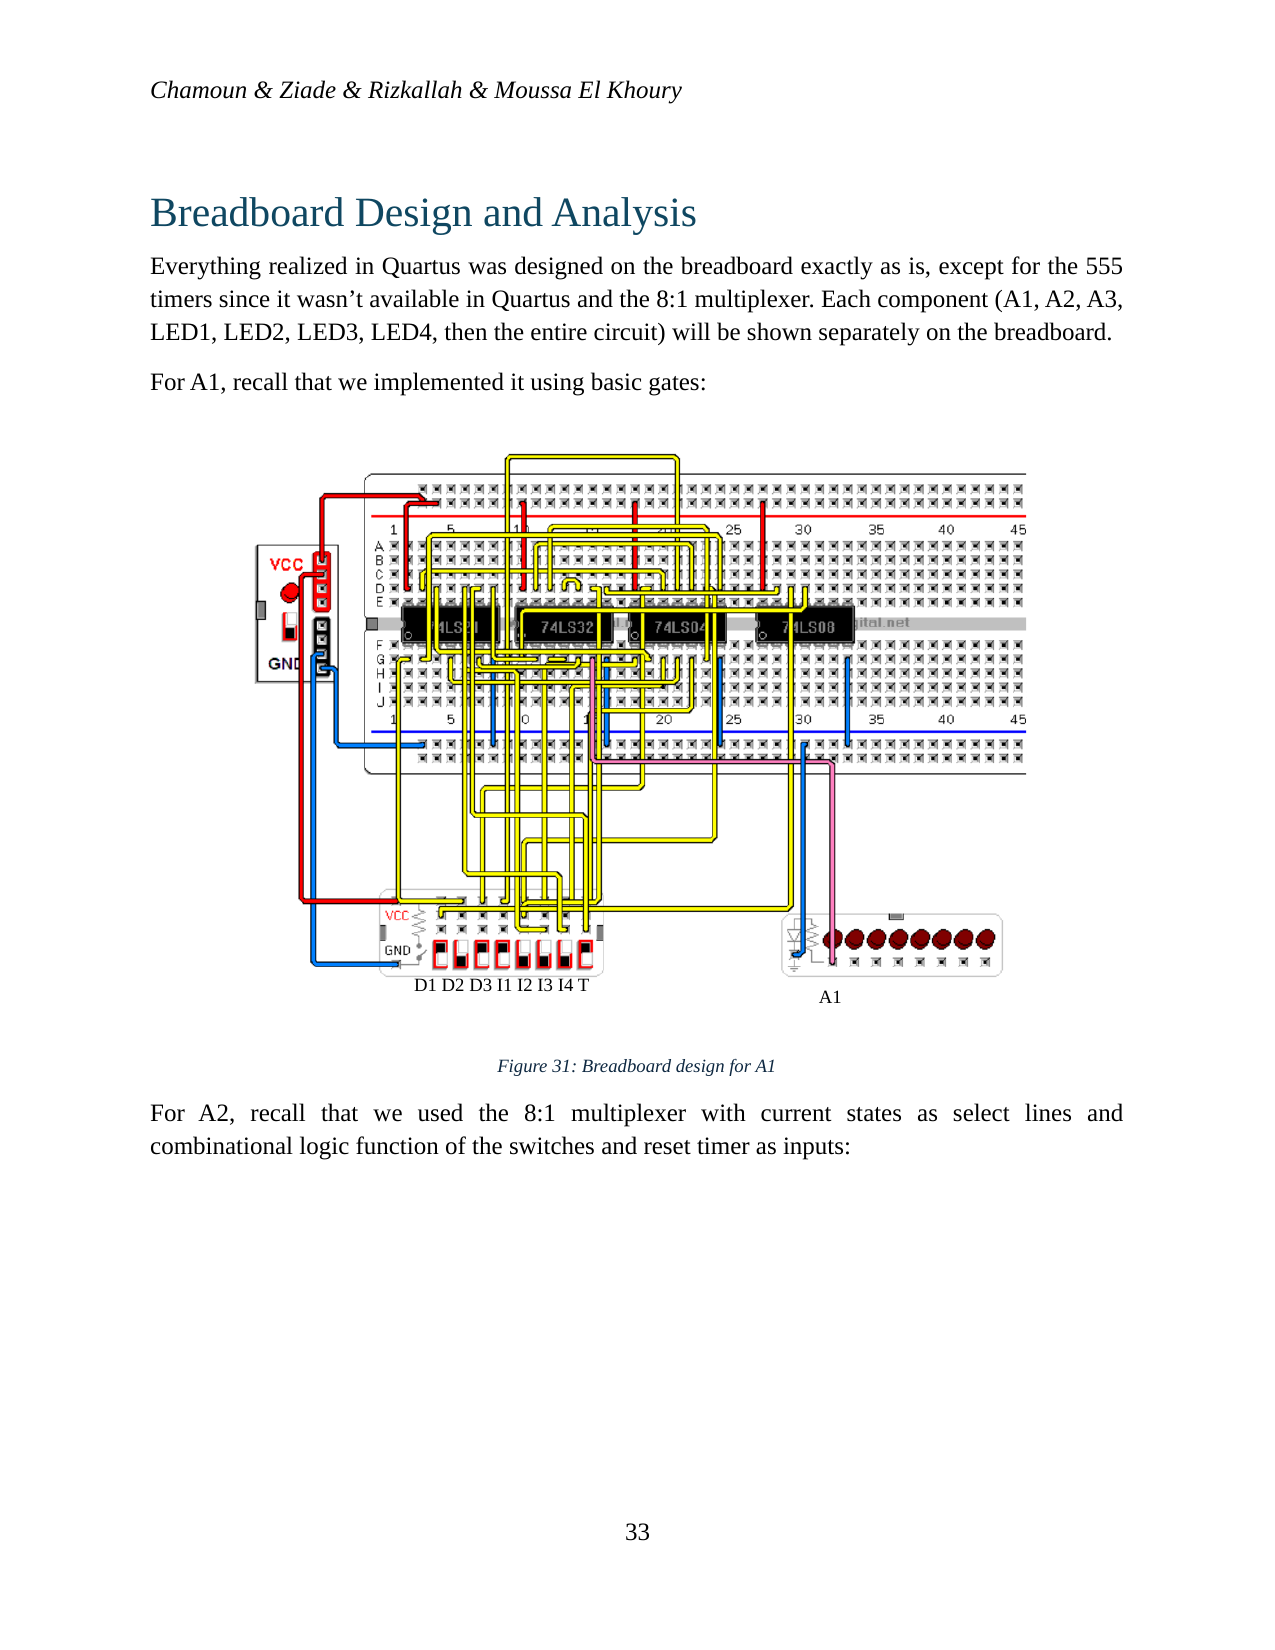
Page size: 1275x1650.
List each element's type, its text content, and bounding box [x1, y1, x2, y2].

picture [248, 416, 1027, 1035]
subtitle Breadboard Design and Analysis [150, 187, 1125, 235]
text Everything realized in Quartus was designed on the breadboard exactly as is, except for the 555 timers since it wasn’t available in Quartus and the 8:1 multiplexer. Each component (A1, A2, A3, LED1, LED2, LED3, LED4, then the entire circuit) will be shown separately on the breadboard. [150, 251, 1125, 346]
text For A1, recall that we implemented it using basic gates: [150, 367, 1125, 395]
text For A2, recall that we used the 8:1 multiplexer with current states as select lines and combinational logic function of the switches and reset timer as inputs: [150, 1098, 1125, 1159]
text Figure 31: Breadboard design for A1 [150, 1055, 1125, 1077]
